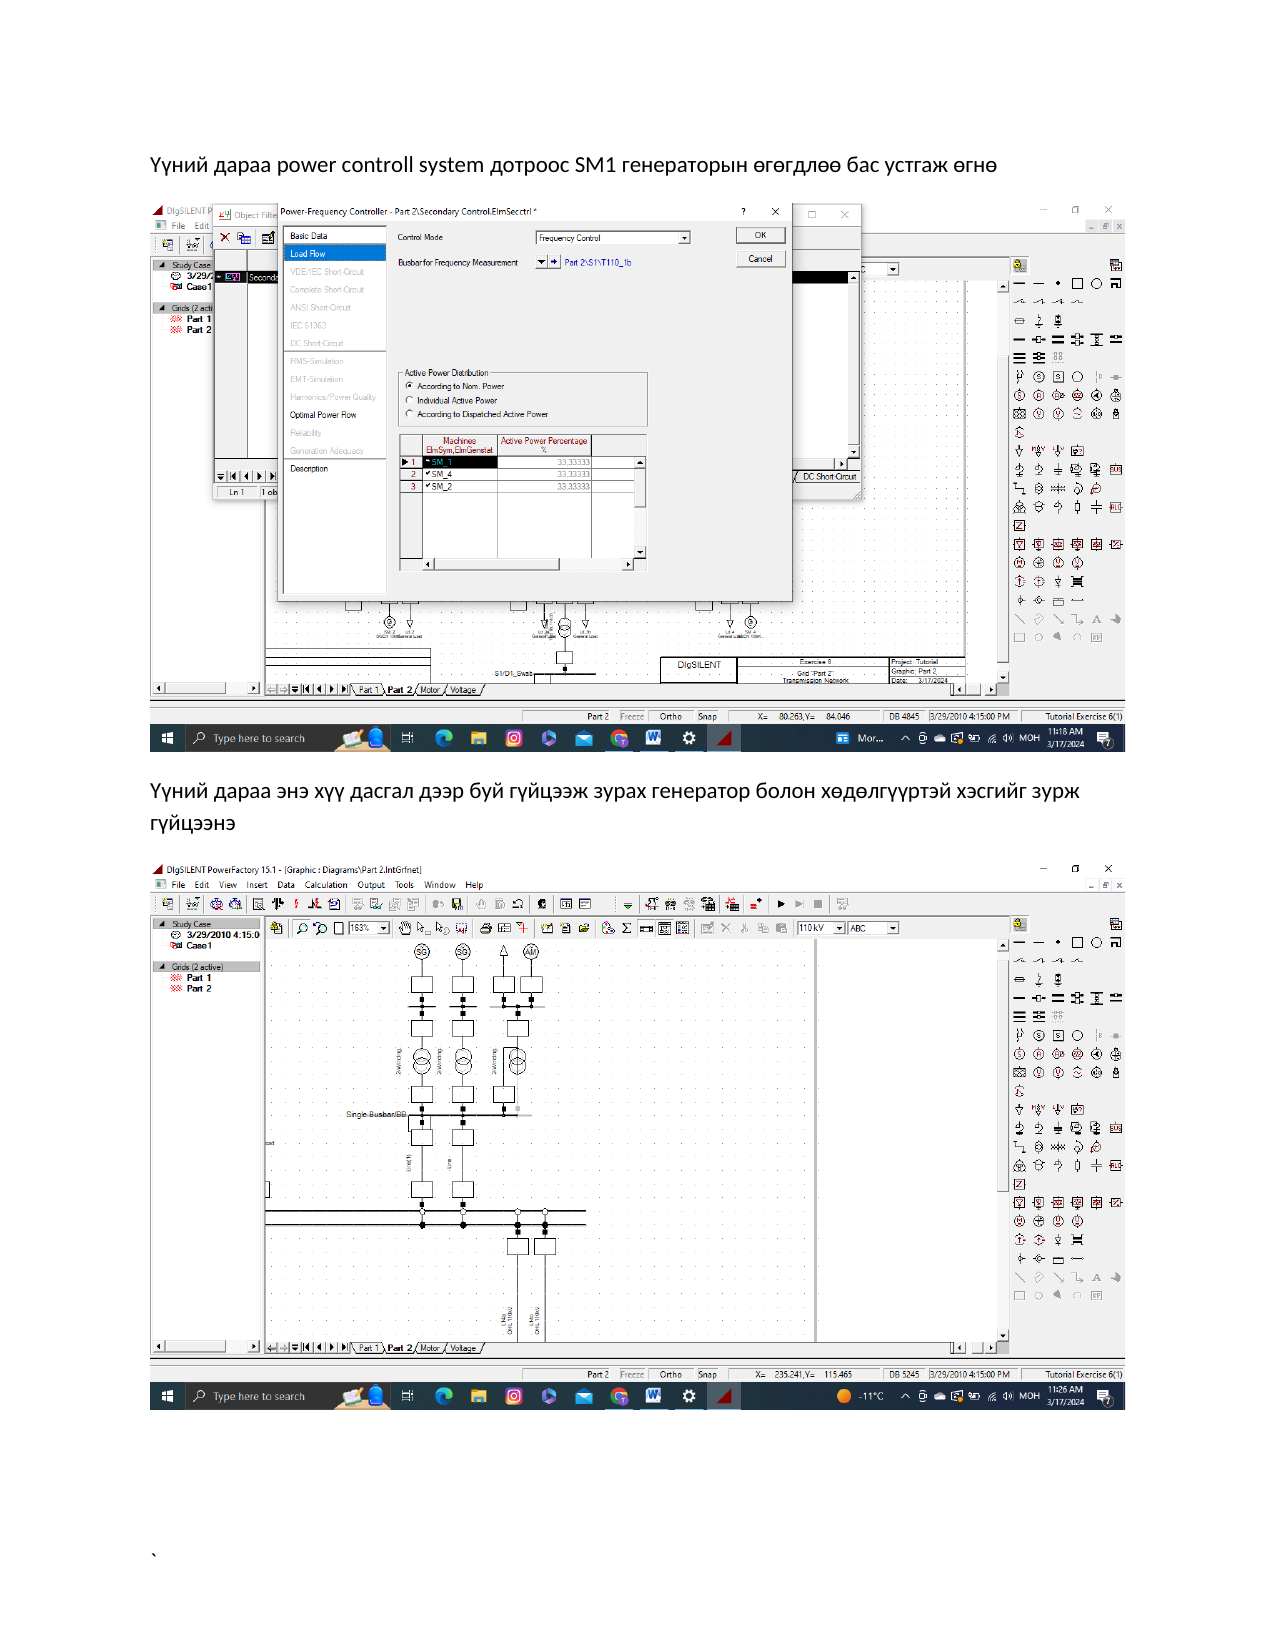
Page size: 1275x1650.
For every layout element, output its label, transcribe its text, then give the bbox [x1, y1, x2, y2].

picture [150, 203, 1125, 752]
picture [150, 861, 1125, 1410]
text Үүний дараа power controll system дотроос SM1 генераторын өгөгдлөө бас устгаж өгнө [150, 150, 1125, 178]
text Үүний дараа энэ хүү дасгал дээр буй гүйцээж зурах генератор болон хөдөлгүүртэй хэсгийг зурж гүйцээнэ [150, 776, 1125, 836]
